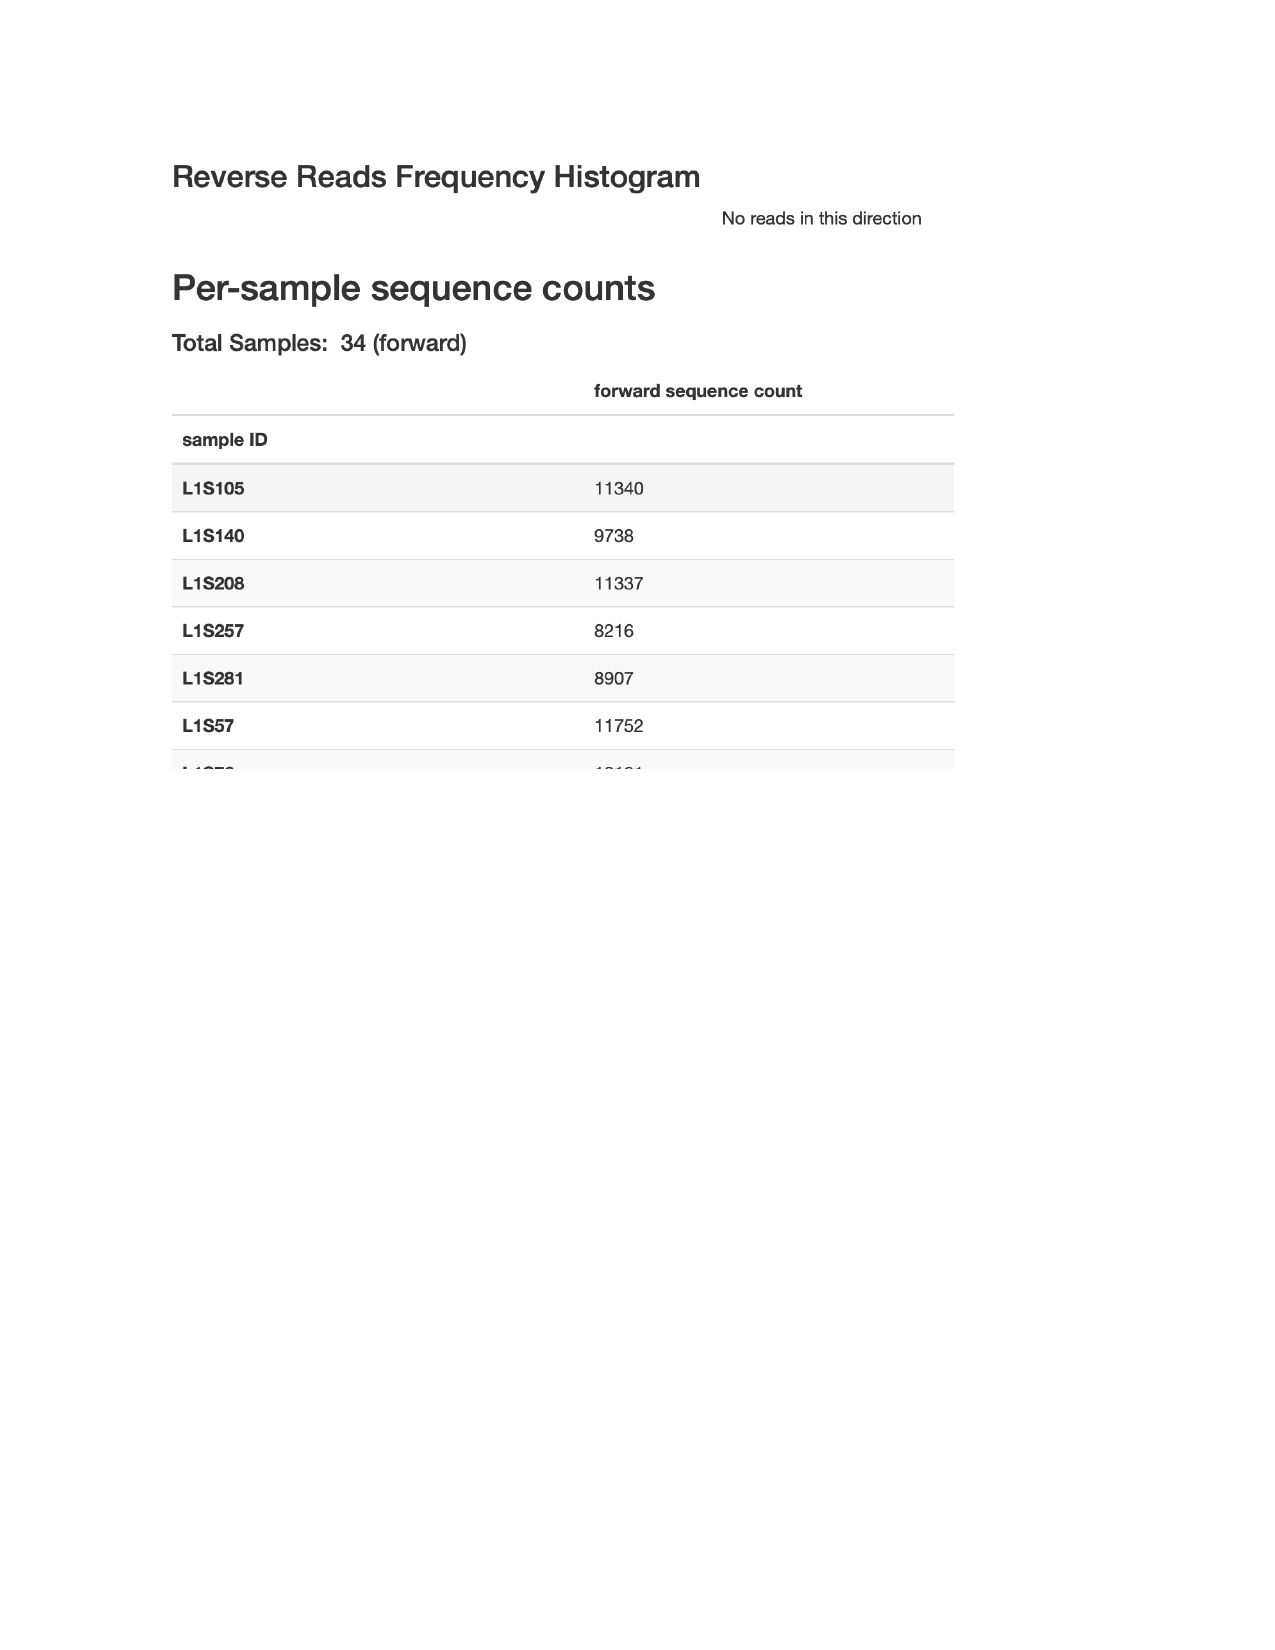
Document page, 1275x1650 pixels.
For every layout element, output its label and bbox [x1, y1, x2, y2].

picture [150, 150, 955, 769]
